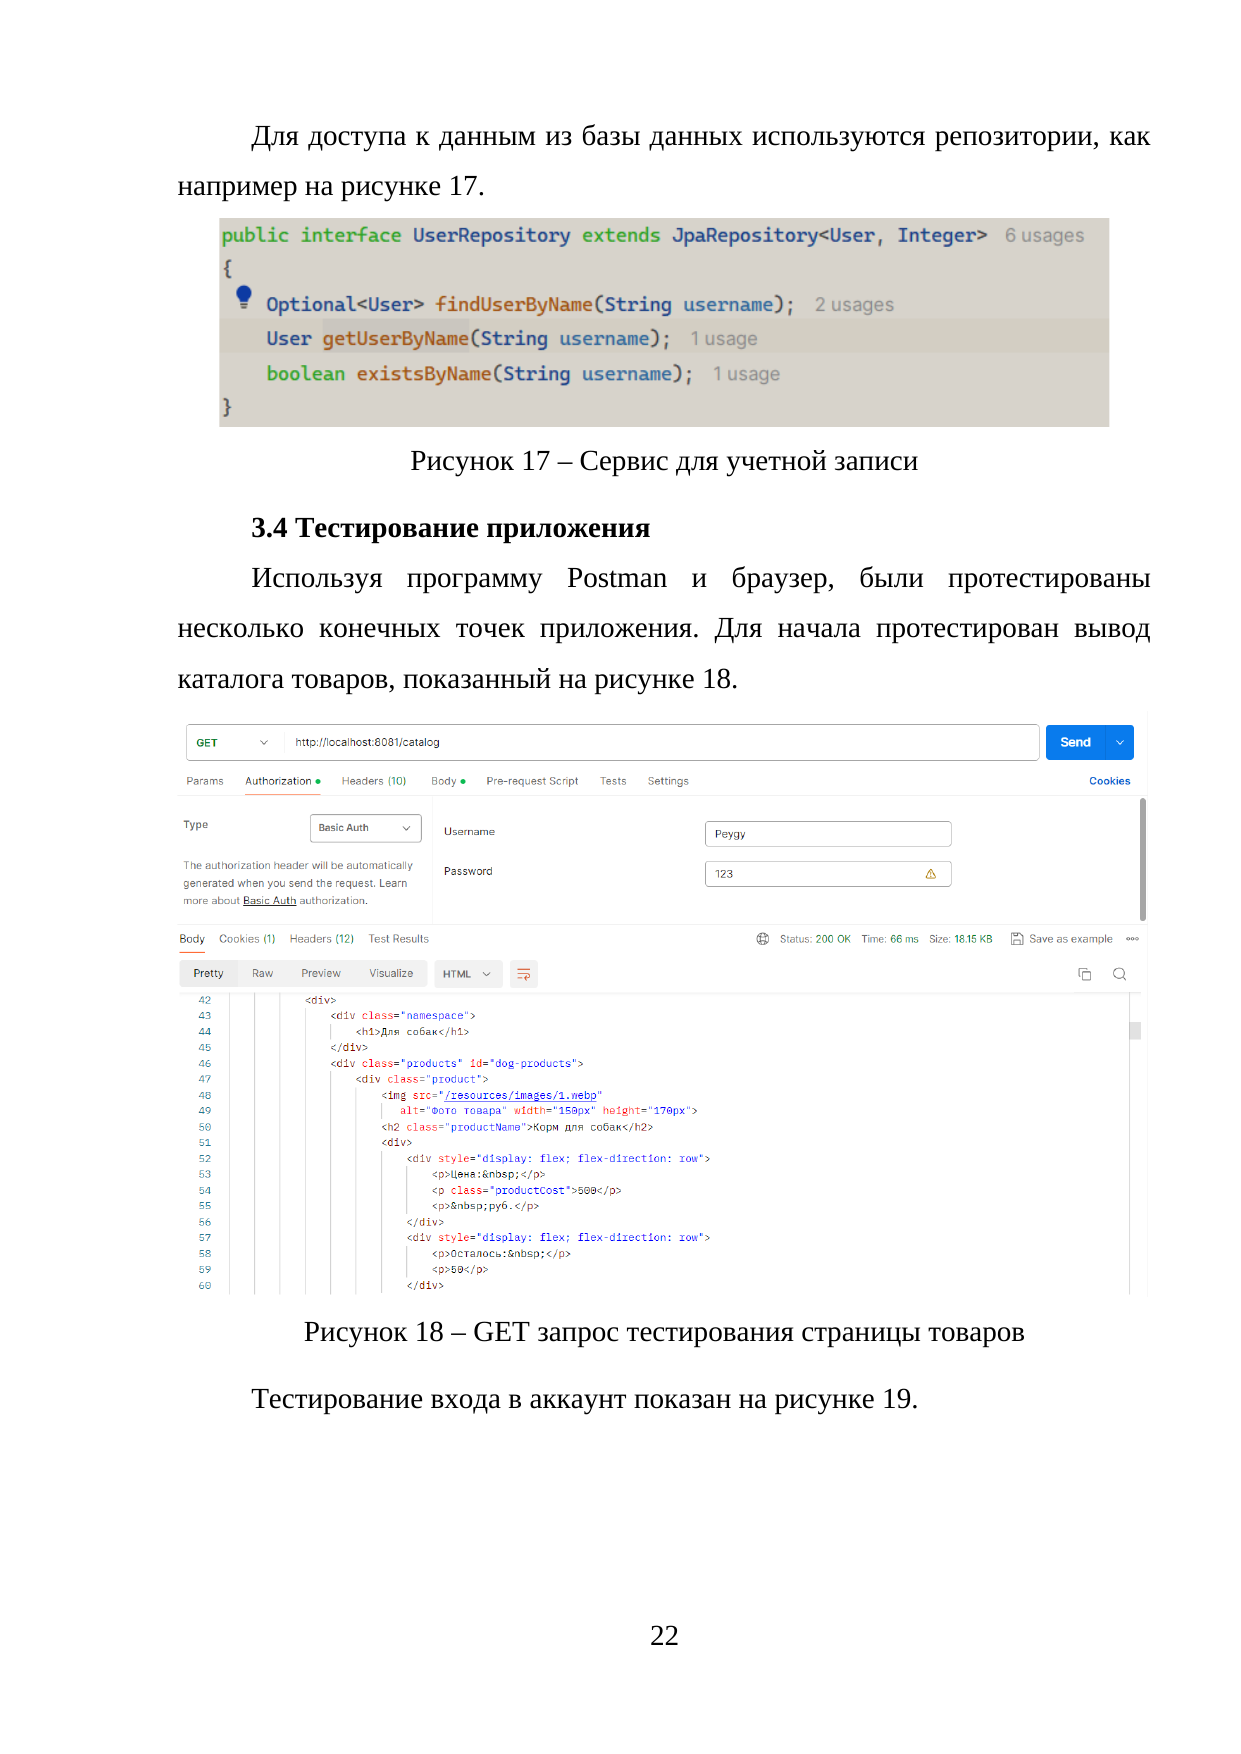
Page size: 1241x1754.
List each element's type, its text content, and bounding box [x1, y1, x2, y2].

text Для доступа к данным из базы данных используются репозитории, как например на рисунке 17. [177, 118, 1152, 202]
picture [177, 711, 1152, 1297]
text 3.4 Тестирование приложения [177, 510, 1152, 543]
text Рисунок 18 – GET запрос тестирования страницы товаров [177, 1314, 1152, 1347]
picture [219, 218, 1110, 427]
text Тестирование входа в аккаунт показан на рисунке 19. [177, 1381, 1152, 1414]
text Рисунок 17 – Сервис для учетной записи [177, 443, 1152, 477]
text Используя программу Postman и браузер, были протестированы несколько конечных точек приложения. Для начала протестирован вывод каталога товаров, показанный на рисунке 18. [177, 560, 1152, 694]
